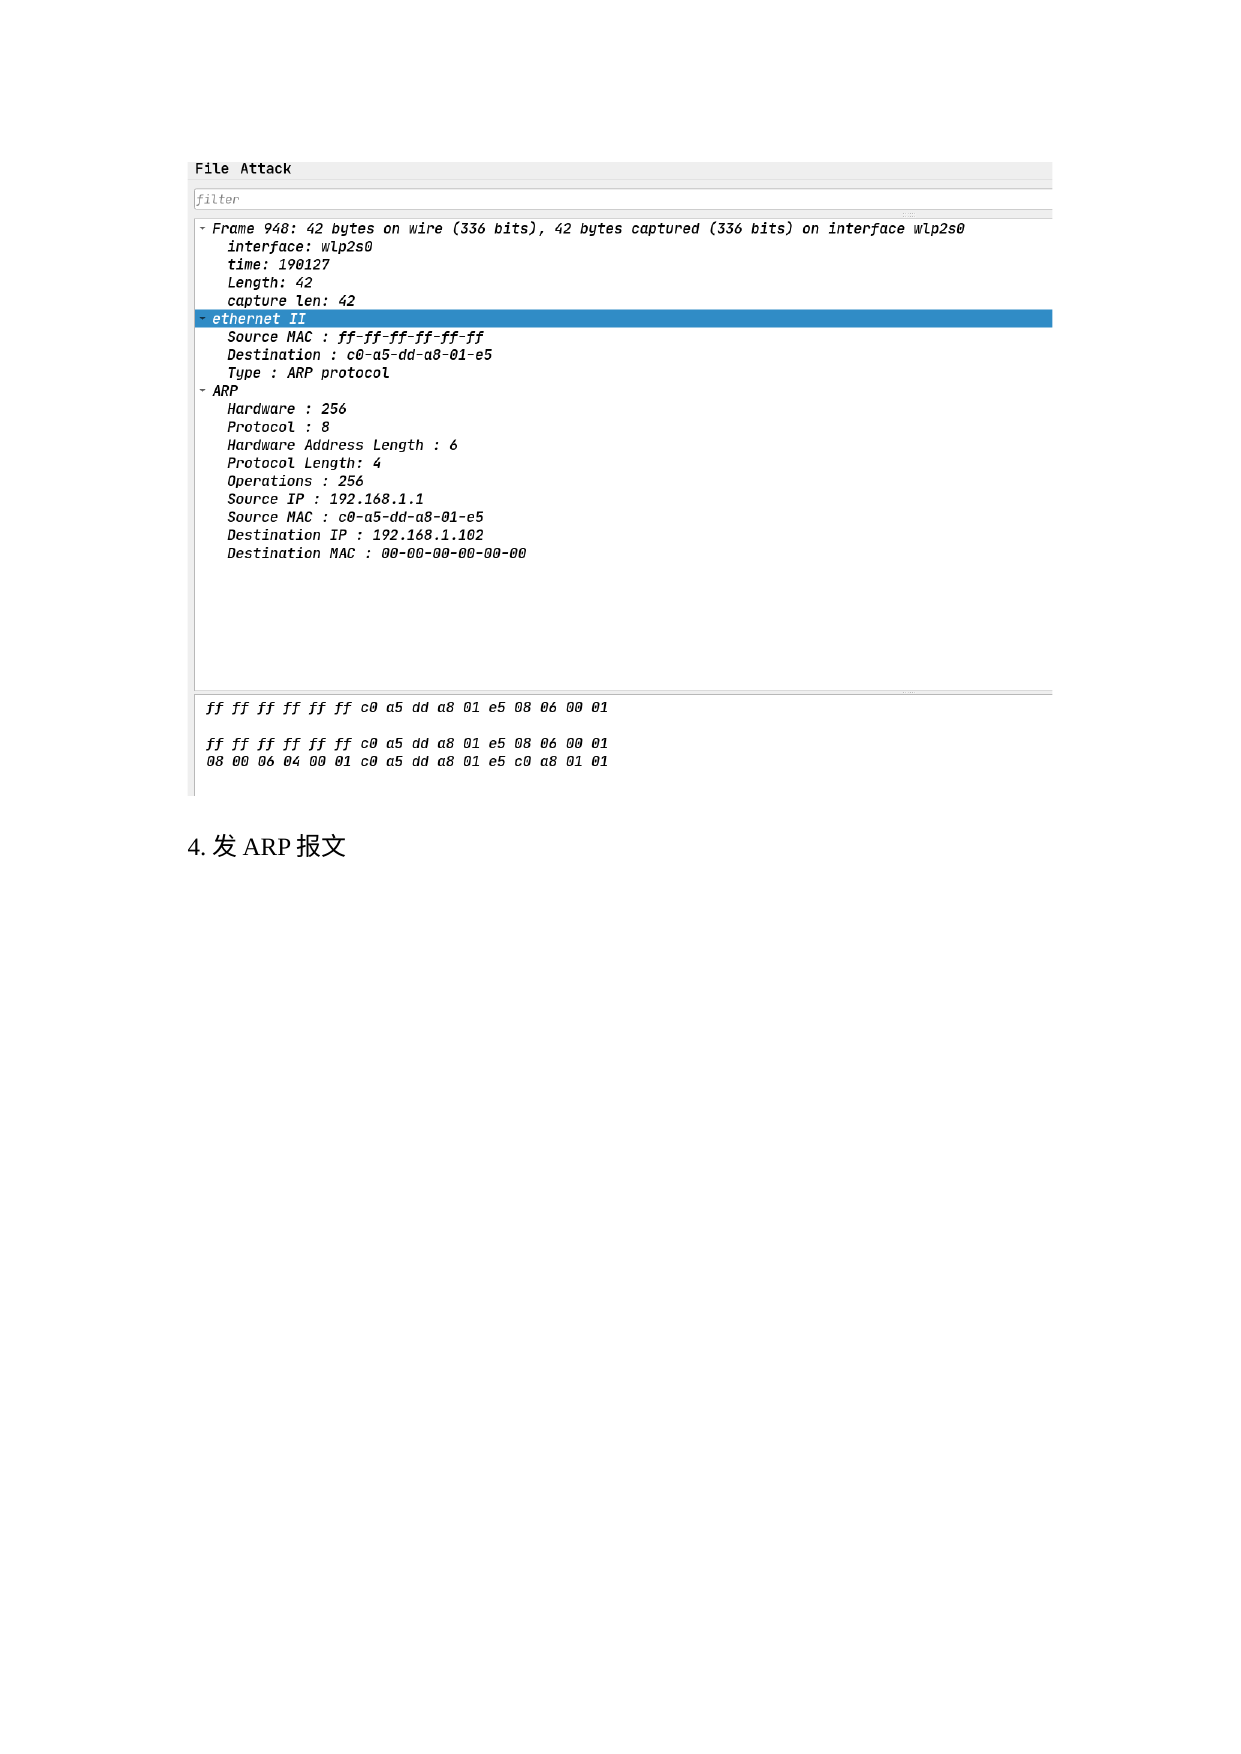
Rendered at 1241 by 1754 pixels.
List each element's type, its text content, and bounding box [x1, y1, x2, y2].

list 发ARP报文 [187, 812, 1053, 877]
picture [187, 162, 1053, 796]
